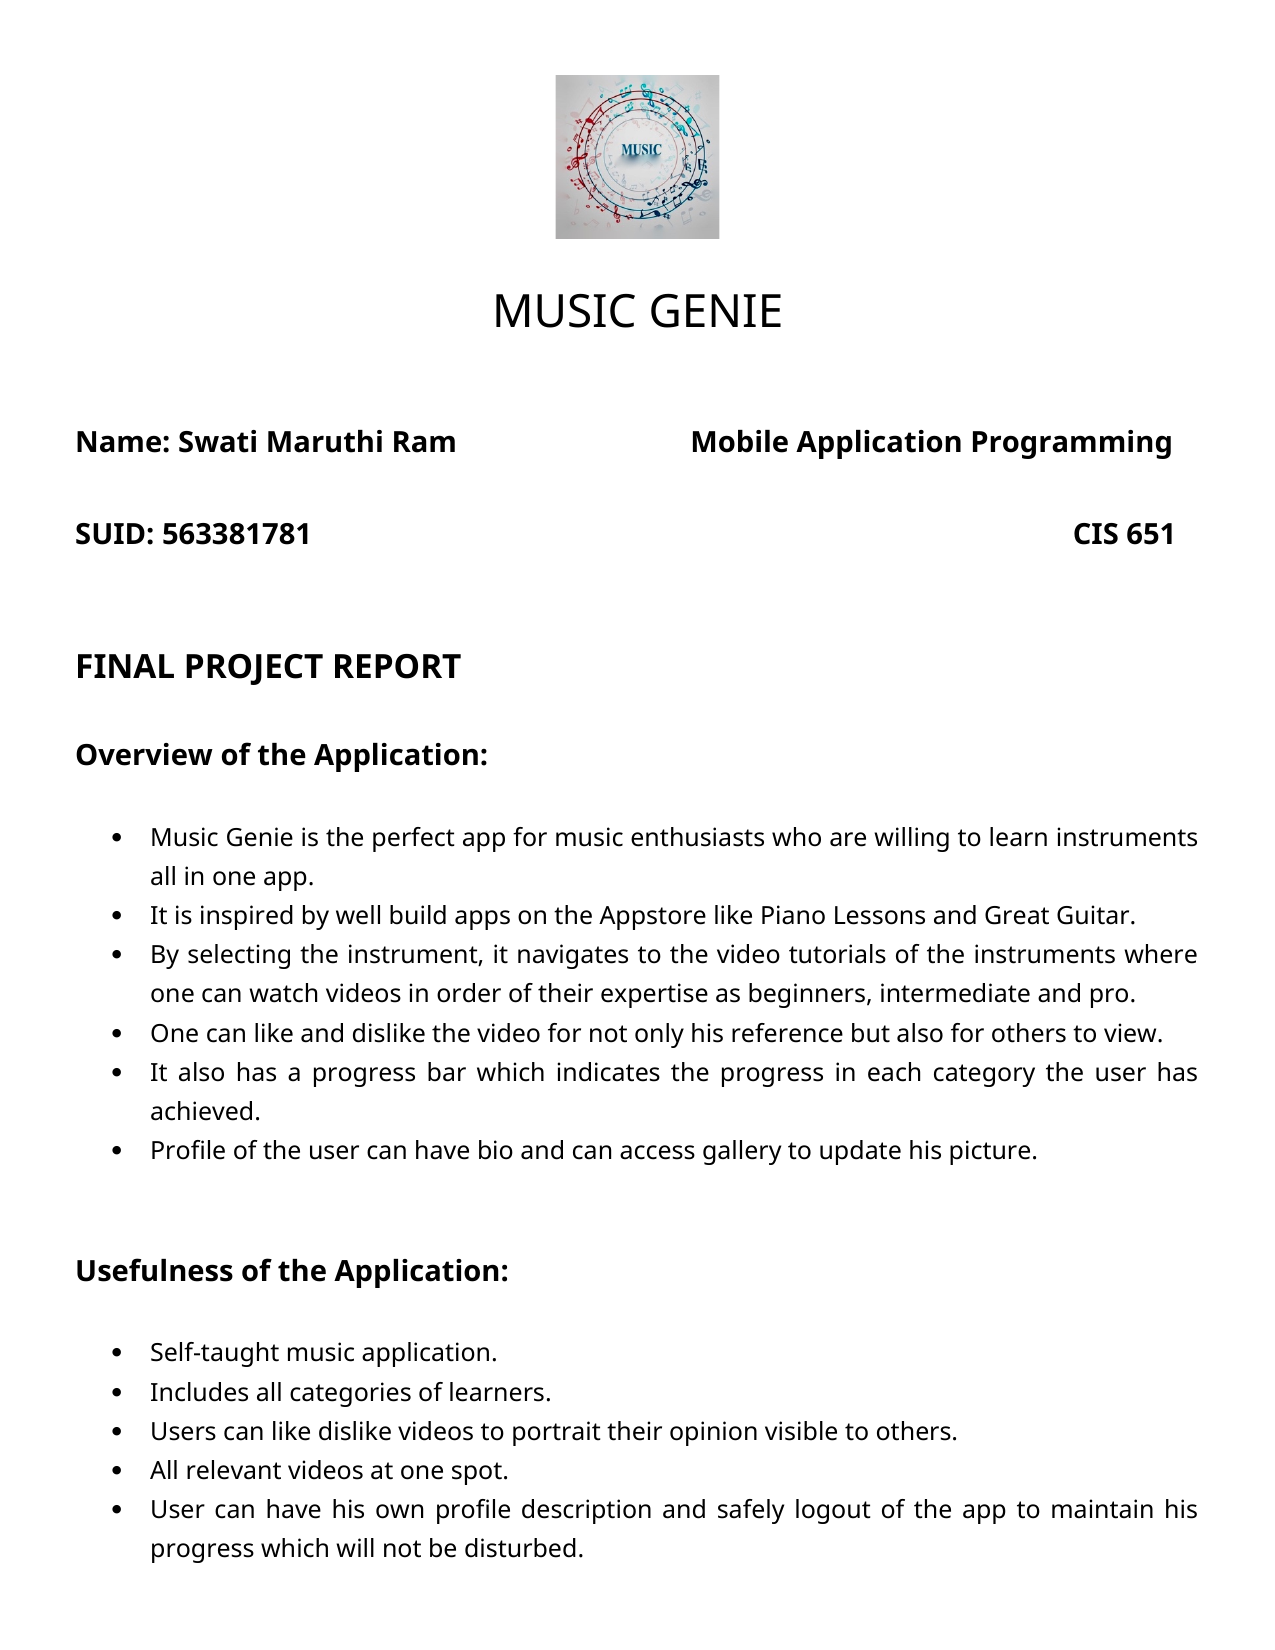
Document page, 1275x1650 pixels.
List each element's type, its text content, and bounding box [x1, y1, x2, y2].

list It also has a progress bar which indicates the progress in each category the user has achieved. [112, 1054, 1200, 1128]
list User can have his own profile description and safely logout of the app to maintain his progress which will not be disturbed. [112, 1492, 1200, 1565]
list One can like and dislike the video for not only his reference but also for others to view. [112, 1015, 1200, 1049]
list Profile of the user can have bio and can access gallery to update his picture. [112, 1133, 1200, 1167]
text SUID: 563381781 CIS 651 [75, 513, 1200, 553]
text FINAL PROJECT REPORT [75, 643, 1200, 689]
text MUSIC GENIE [75, 278, 1200, 341]
list All relevant videos at one spot. [112, 1453, 1200, 1487]
text Overview of the Application: [75, 735, 1200, 774]
list By selecting the instrument, it navigates to the video tutorials of the instruments where one can watch videos in order of their expertise as beginners, intermediate and pro. [112, 937, 1200, 1010]
list It is inspired by well build apps on the Appstore like Piano Lessons and Great Guitar. [112, 898, 1200, 932]
list Users can like dislike videos to portrait their opinion visible to others. [112, 1413, 1200, 1447]
picture [555, 75, 720, 239]
list Self-taught music application. [112, 1335, 1200, 1369]
text Name: Swati Maruthi Ram Mobile Application Programming [75, 422, 1200, 507]
list Includes all categories of learners. [112, 1374, 1200, 1408]
text Usefulness of the Application: [75, 1250, 1200, 1290]
list Music Genie is the perfect app for music enthusiasts who are willing to learn instruments all in one app. [112, 819, 1200, 893]
